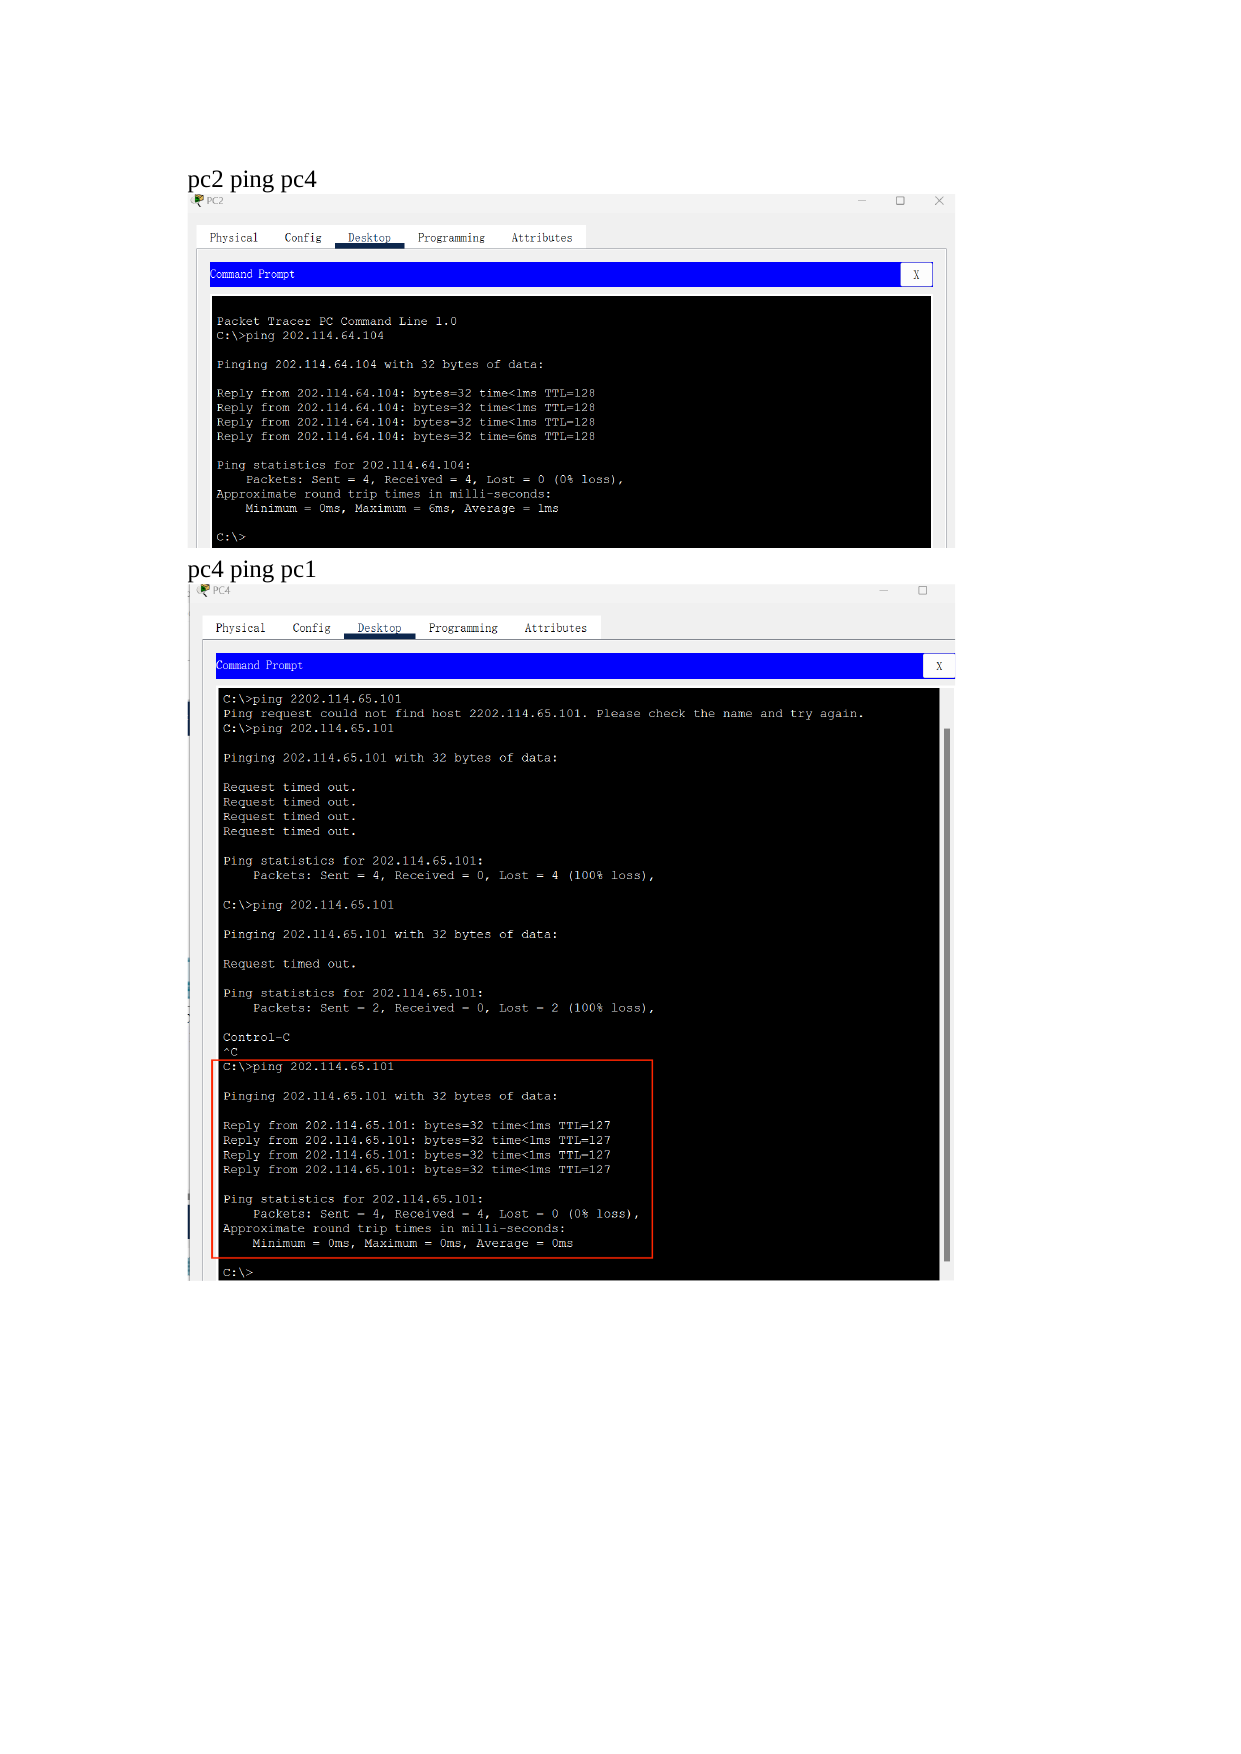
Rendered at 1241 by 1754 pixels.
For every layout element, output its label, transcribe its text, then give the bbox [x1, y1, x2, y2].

picture [187, 584, 956, 1281]
picture [187, 194, 956, 548]
text pc4 ping pc1 [187, 552, 1053, 584]
text pc2 ping pc4 [187, 162, 1053, 194]
